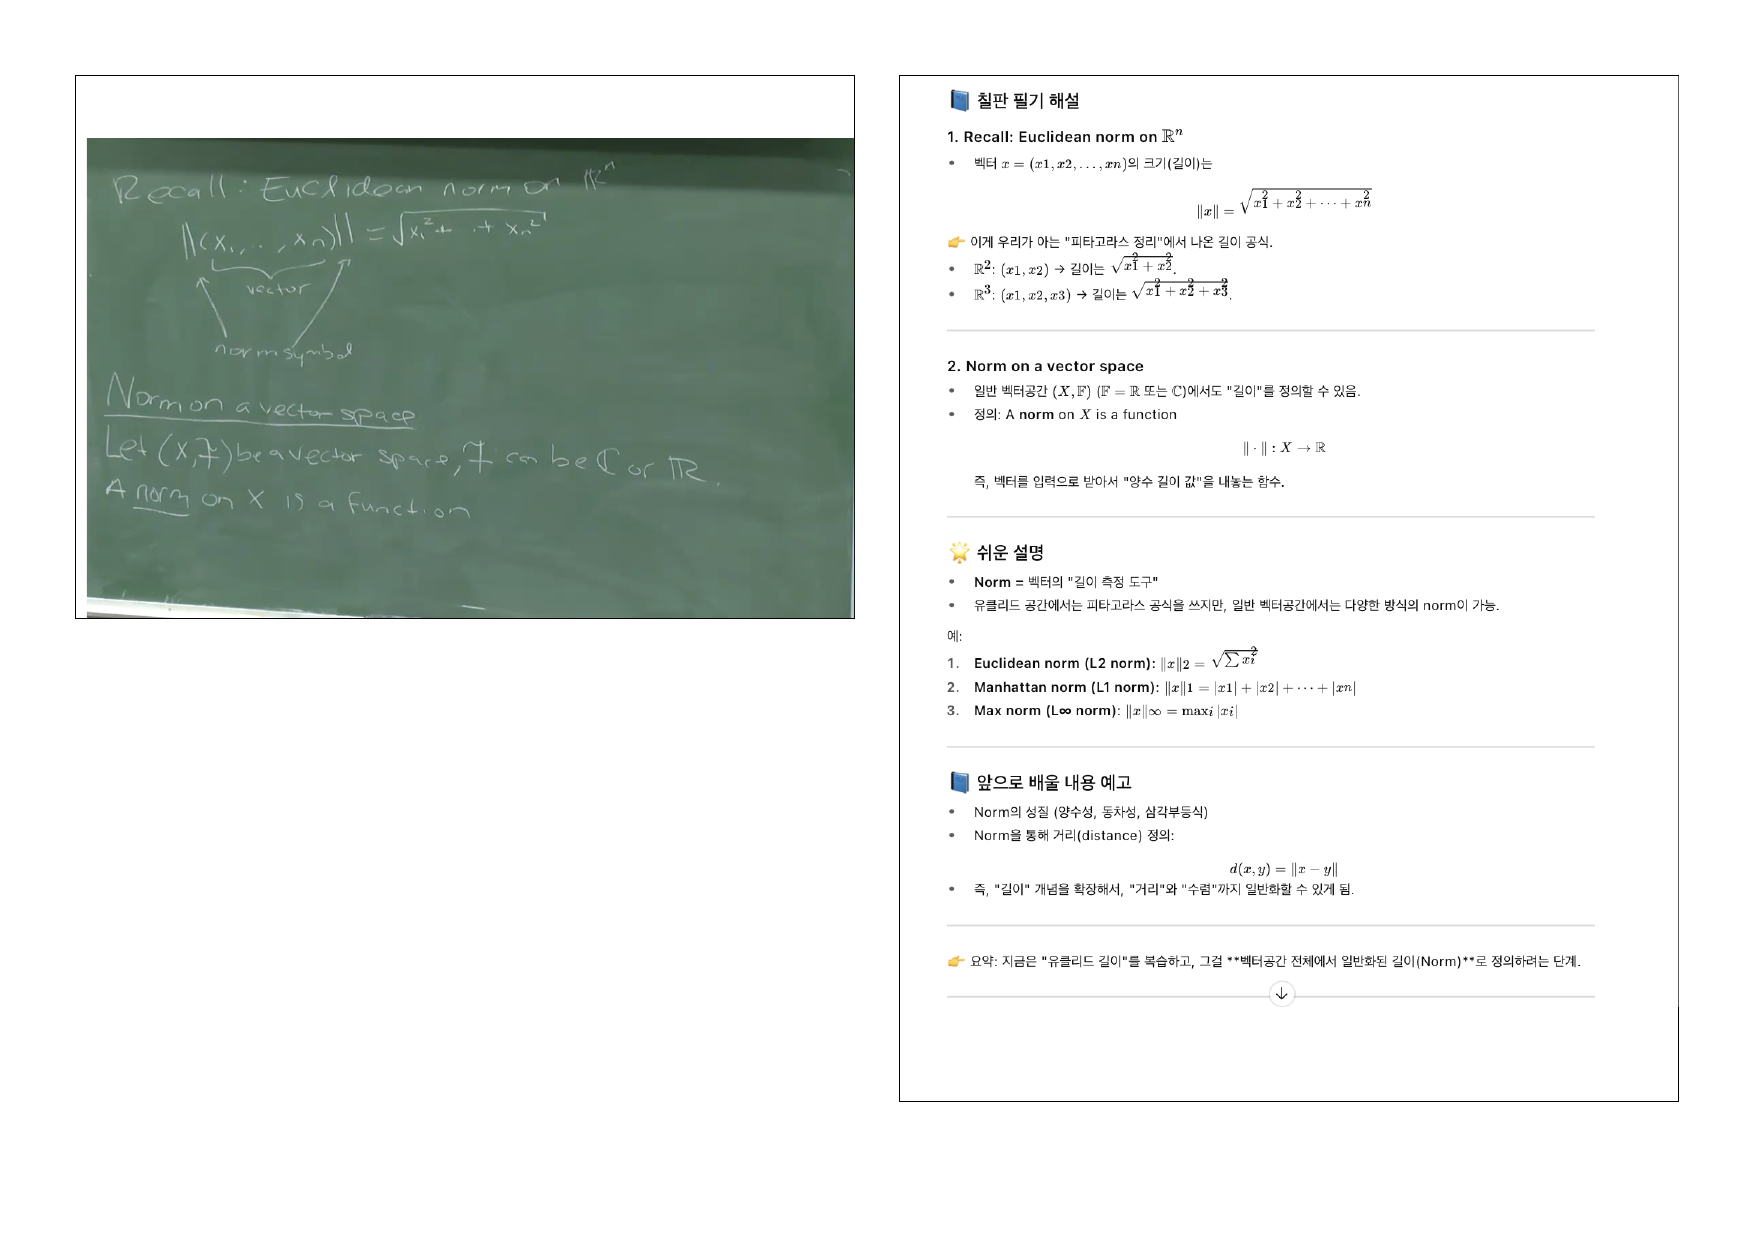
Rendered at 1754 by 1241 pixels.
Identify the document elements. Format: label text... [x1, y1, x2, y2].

picture [86, 138, 855, 618]
table_cell ***매우중요 [76, 76, 854, 618]
picture [911, 76, 1679, 1007]
table_cell ***매우중요 [900, 76, 1678, 1101]
